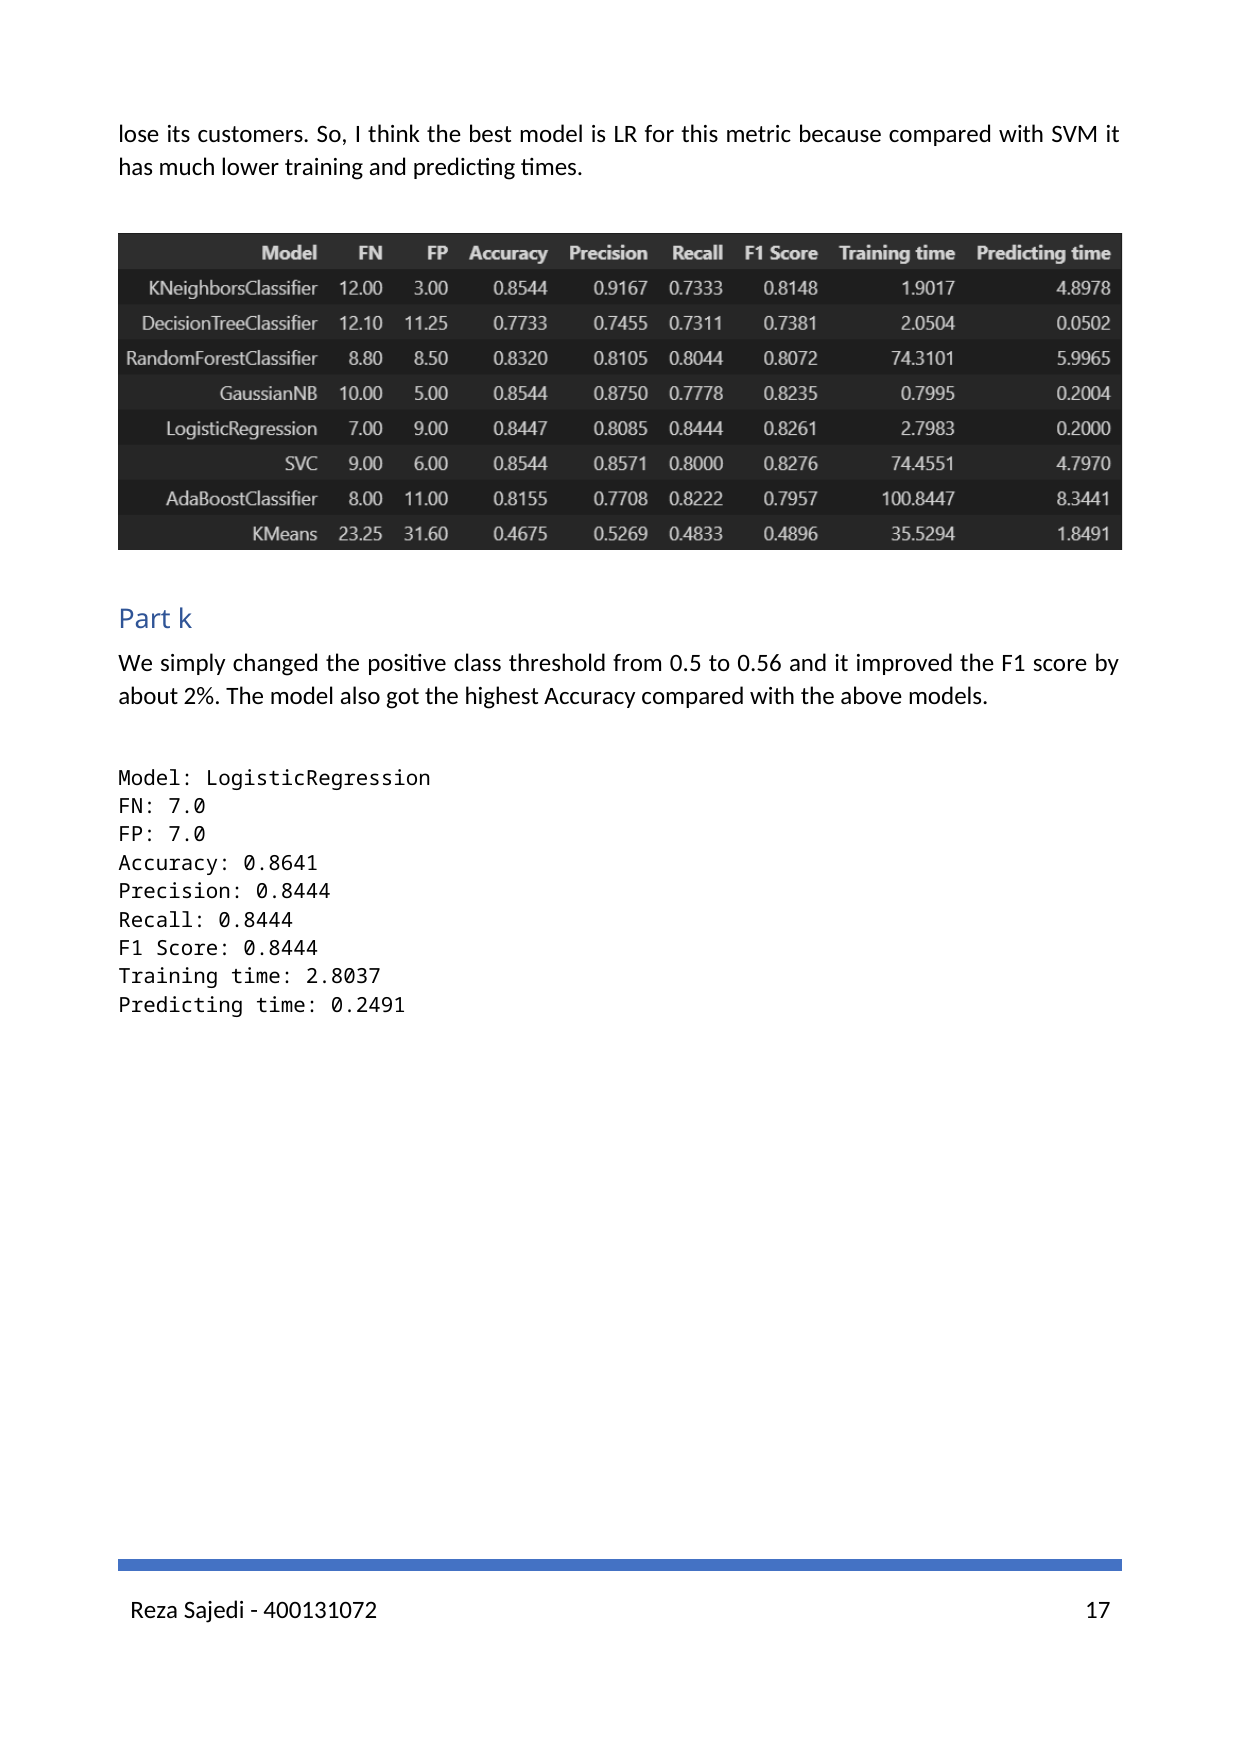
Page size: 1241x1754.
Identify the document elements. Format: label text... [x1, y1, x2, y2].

picture [118, 233, 1123, 550]
text We simply changed the positive class threshold from 0.5 to 0.56 and it improved the F1 score by about 2%. The model also got the highest Accuracy compared with the above models. [118, 647, 1122, 711]
text Predicting time: 0.2491 [118, 990, 1122, 1018]
text Accuracy: 0.8641 [118, 848, 1122, 876]
subtitle Part k [118, 599, 1122, 636]
text FP: 7.0 [118, 819, 1122, 848]
text Model: LogisticRegression [118, 763, 1122, 791]
text FN: 7.0 [118, 791, 1122, 819]
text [118, 118, 1122, 182]
text F1 Score: 0.8444 [118, 933, 1122, 962]
text Precision: 0.8444 [118, 876, 1122, 905]
text Training time: 2.8037 [118, 962, 1122, 990]
text Recall: 0.8444 [118, 905, 1122, 933]
